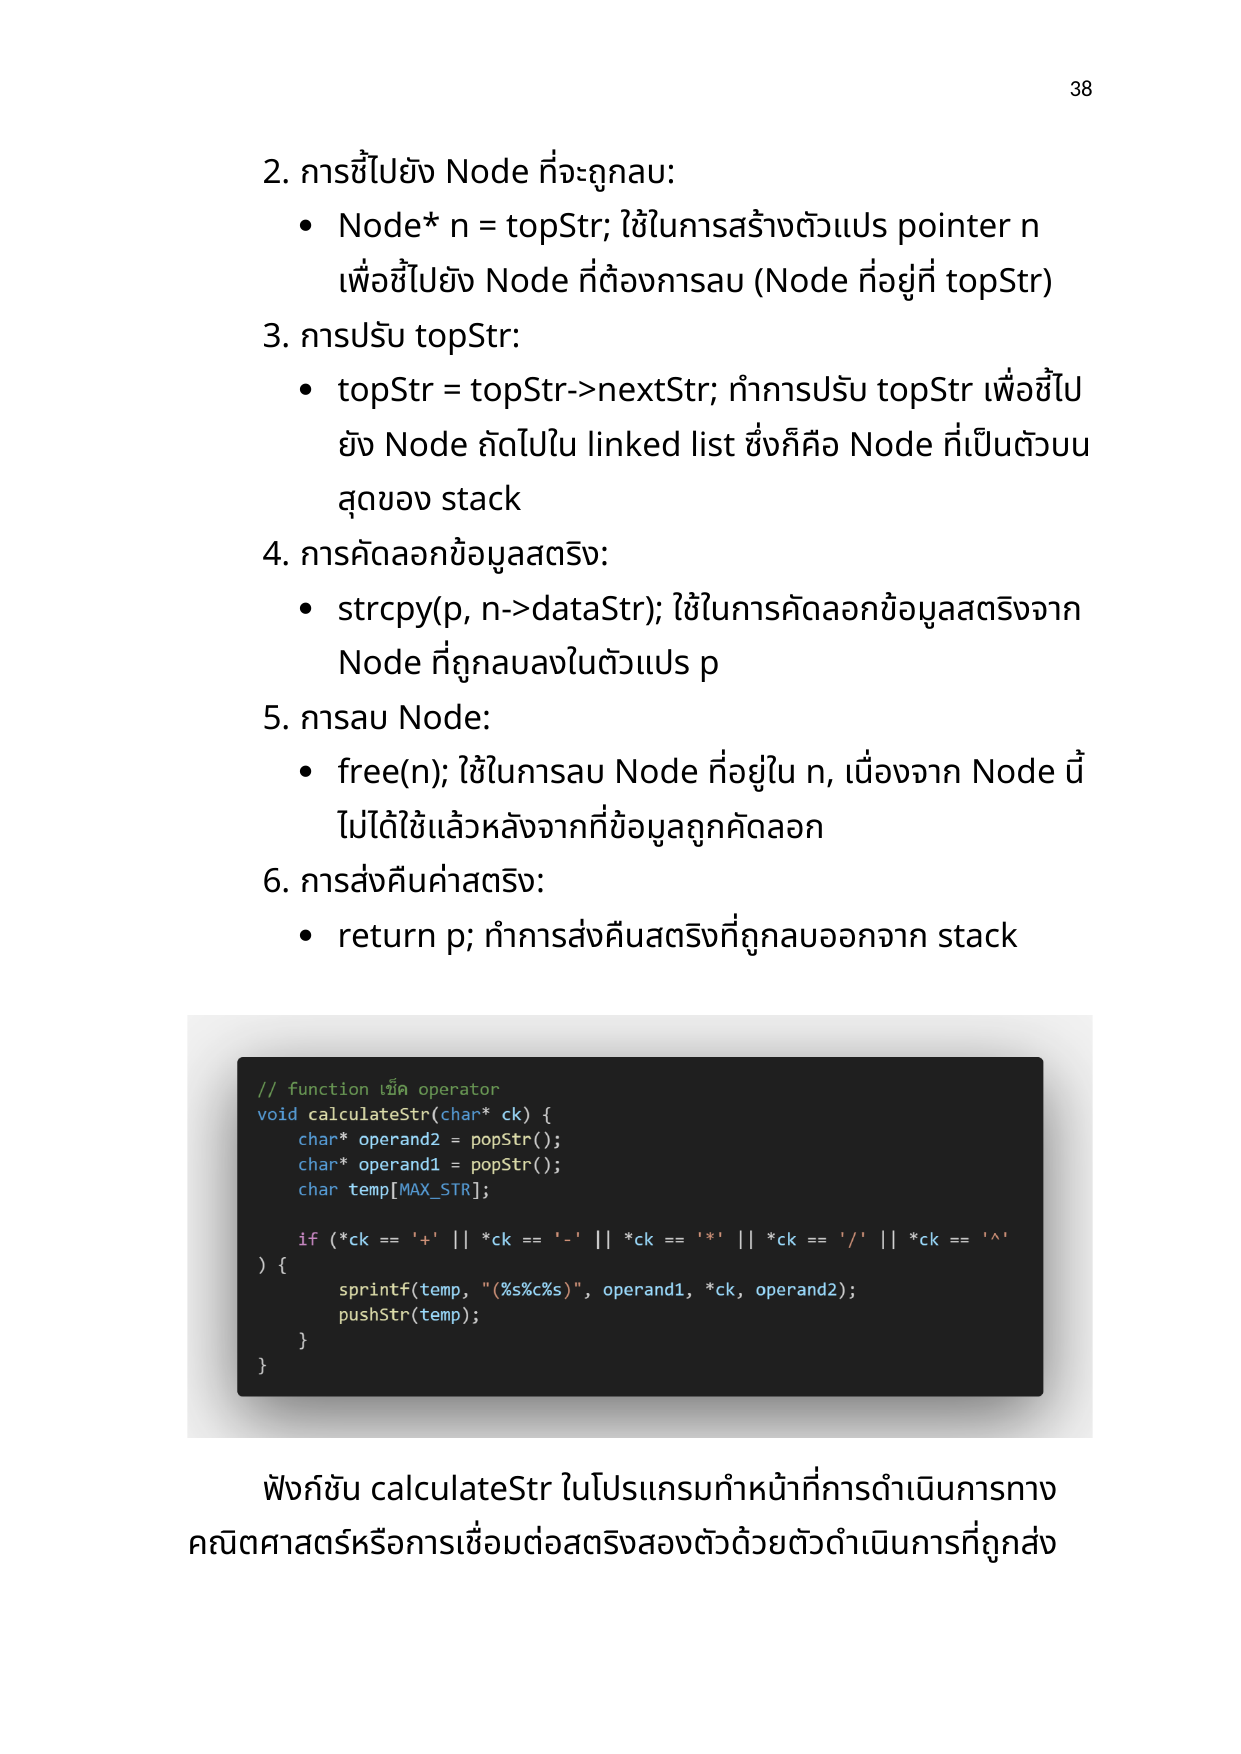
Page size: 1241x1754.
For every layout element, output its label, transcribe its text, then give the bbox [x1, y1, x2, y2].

list return p; ทำการส่งคืนสตริงที่ถูกลบออกจาก stack [300, 912, 1092, 962]
list การชี้ไปยัง Node ที่จะถูกลบ: [262, 148, 1092, 198]
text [187, 1464, 1092, 1569]
list free(n); ใช้ในการลบ Node ที่อยู่ใน n, เนื่องจาก Node นี้ไม่ได้ใช้แล้วหลังจากที่ข้อมูลถูกคัดลอก [300, 748, 1092, 853]
list Node* n = topStr; ใช้ในการสร้างตัวแปร pointer n เพื่อชี้ไปยัง Node ที่ต้องการลบ (Node ที่อยู่ที่ topStr) [300, 202, 1092, 307]
list การคัดลอกข้อมูลสตริง: [262, 530, 1092, 580]
list การส่งคืนค่าสตริง: [262, 857, 1092, 908]
list topStr = topStr->nextStr; ทำการปรับ topStr เพื่อชี้ไปยัง Node ถัดไปใน linked list ซึ่งก็คือ Node ที่เป็นตัวบนสุดของ stack [300, 366, 1092, 526]
picture [187, 1015, 1093, 1438]
list strcpy(p, n->dataStr); ใช้ในการคัดลอกข้อมูลสตริงจาก Node ที่ถูกลบลงในตัวแปร p [300, 584, 1092, 689]
list การลบ Node: [262, 693, 1092, 744]
list การปรับ topStr: [262, 311, 1092, 362]
